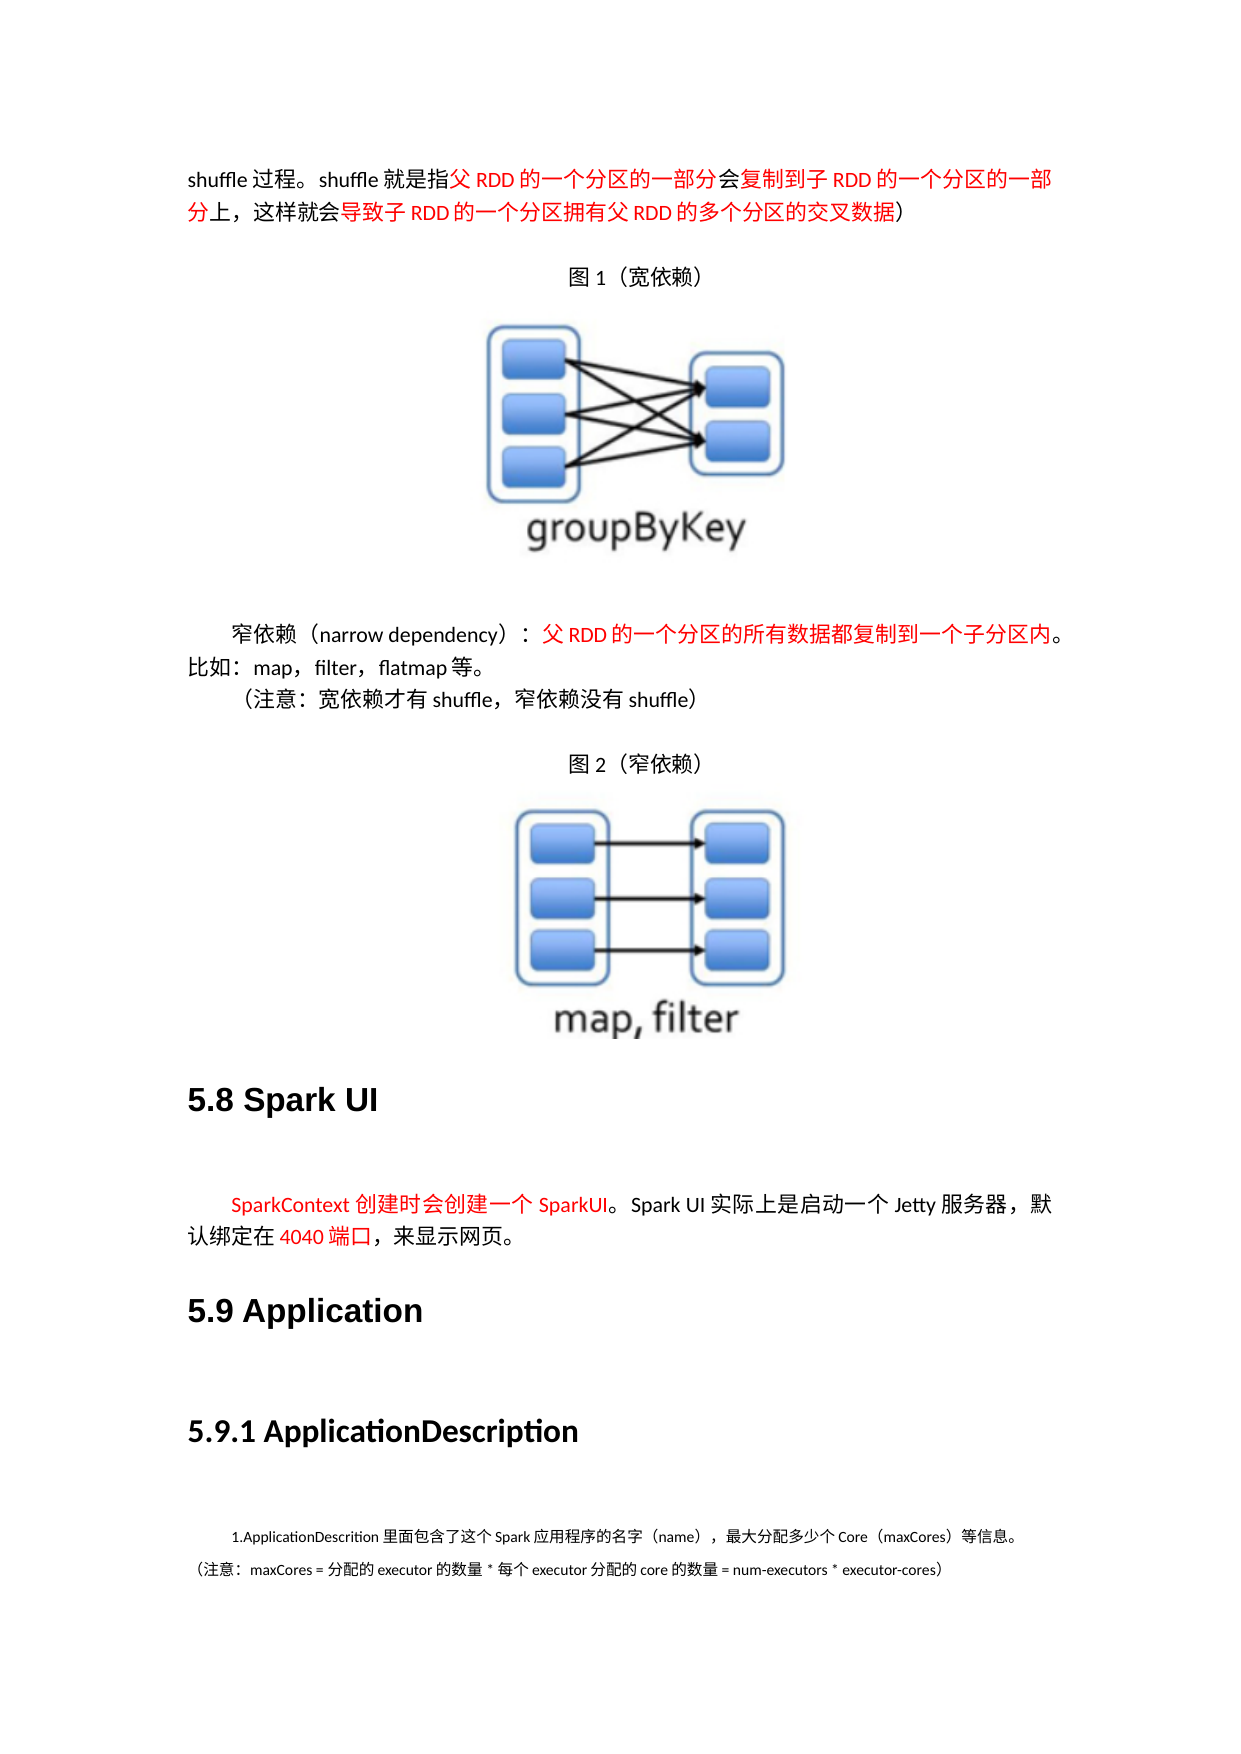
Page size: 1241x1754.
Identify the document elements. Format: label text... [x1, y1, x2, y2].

list 图1（宽依赖） [187, 259, 1053, 292]
list 1.ApplicationDescrition里面包含了这个Spark应用程序的名字（name），最大分配多少个Core（maxCores）等信息。 [187, 1519, 1053, 1552]
subtitle 5.8 Spark UI [187, 1067, 1053, 1132]
picture [470, 779, 814, 1039]
list 窄依赖（narrow dependency）：父RDD的一个分区的所有数据都复制到一个子分区内。比如：map，filter，flatmap等。 [187, 617, 1053, 682]
subtitle 5.9 Application [187, 1278, 1053, 1343]
picture [421, 303, 863, 573]
list （注意：maxCores = 分配的executor的数量 * 每个executor分配的core的数量 = num-executors * executor-cores） [187, 1552, 1053, 1584]
list 图2（窄依赖） [187, 747, 1053, 779]
subtitle 5.9.1 ApplicationDescription [187, 1398, 1053, 1463]
list （注意：宽依赖才有shuffle，窄依赖没有shuffle） [187, 682, 1053, 714]
list SparkContext创建时会创建一个SparkUI。Spark UI实际上是启动一个Jetty服务器，默认绑定在4040端口，来显示网页。 [187, 1186, 1053, 1251]
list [187, 162, 1053, 227]
